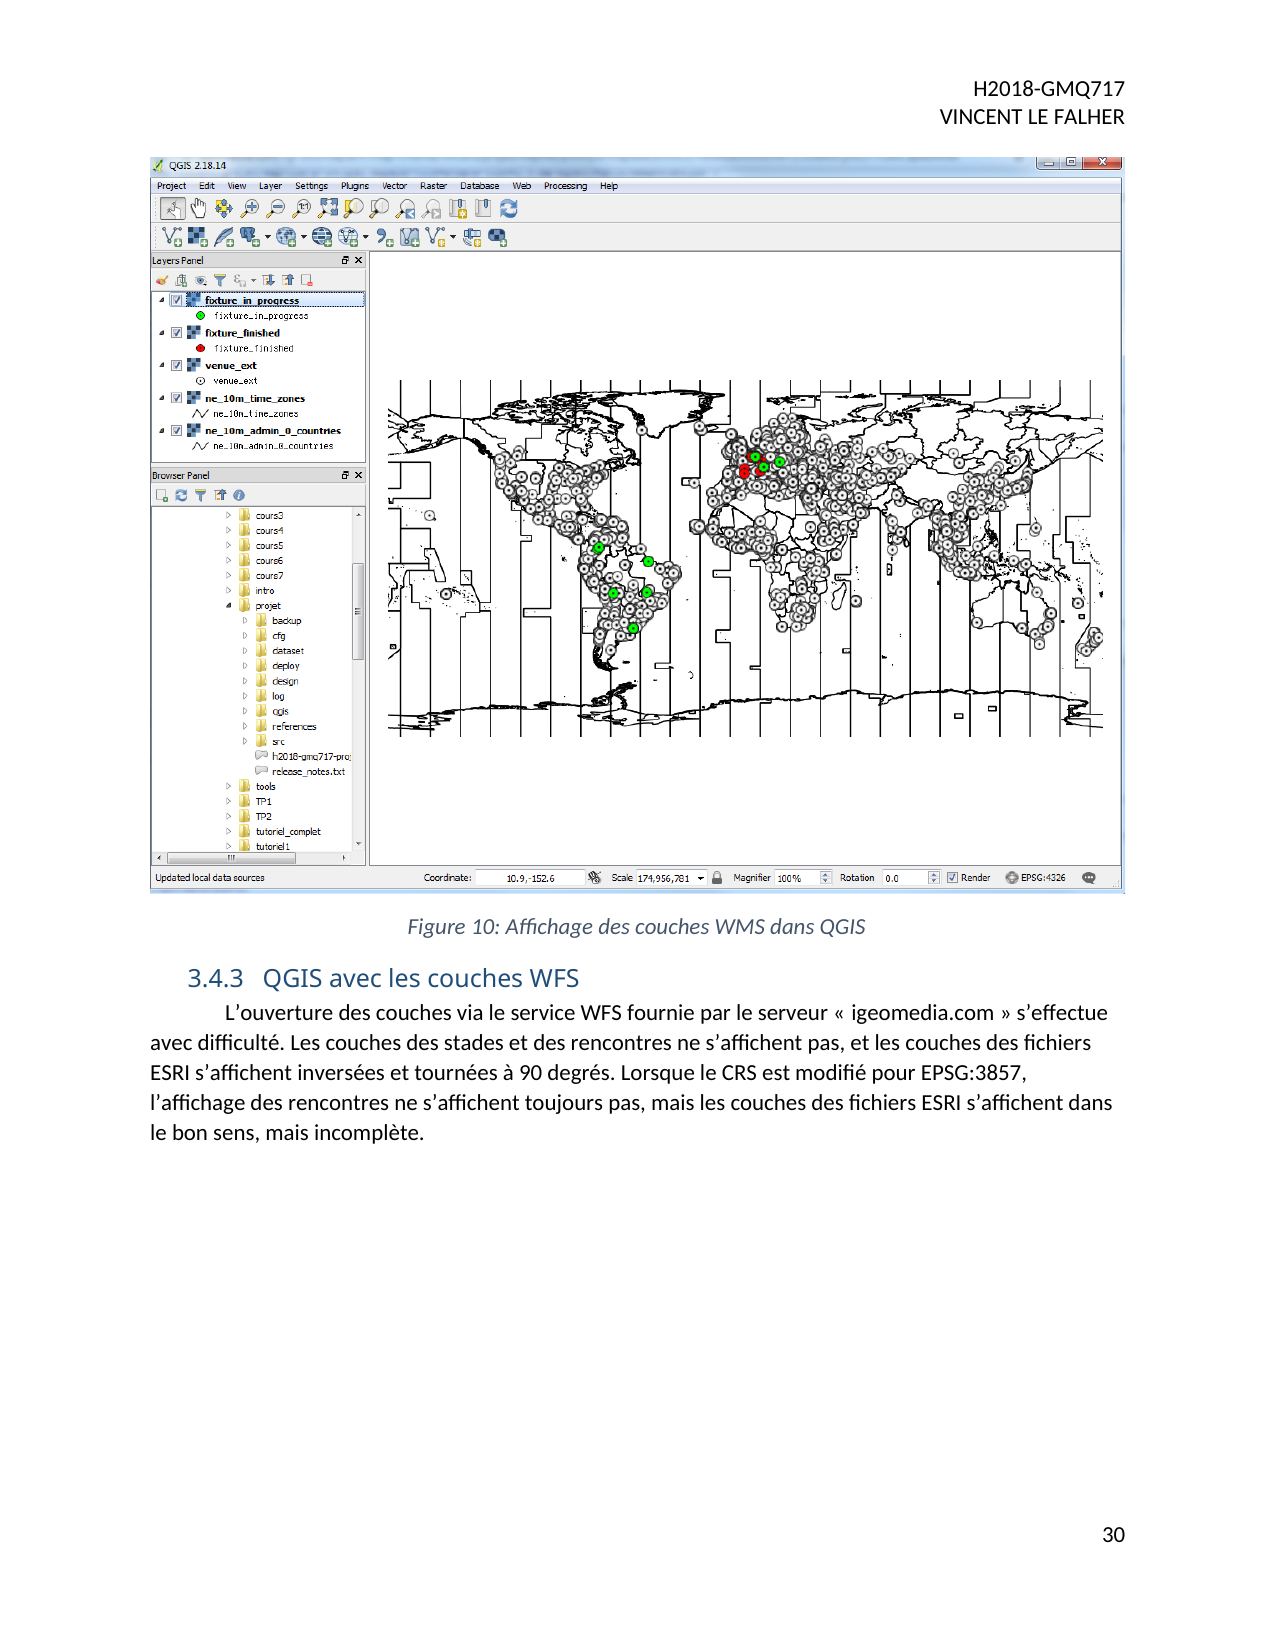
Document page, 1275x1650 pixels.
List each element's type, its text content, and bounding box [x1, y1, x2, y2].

text Figure 10: Affichage des couches WMS dans QGIS [150, 912, 1125, 940]
text L’ouverture des couches via le service WFS fournie par le serveur « igeomedia.com » s’effectue avec difficulté. Les couches des stades et des rencontres ne s’affichent pas, et les couches des fichiers ESRI s’affichent inversées et tournées à 90 degrés. Lorsque le CRS est modifié pour EPSG:3857, l’affichage des rencontres ne s’affichent toujours pas, mais les couches des fichiers ESRI s’affichent dans le bon sens, mais incomplète. [150, 998, 1125, 1147]
subtitle QGIS avec les couches WFS [187, 961, 1125, 995]
picture [150, 157, 1125, 894]
